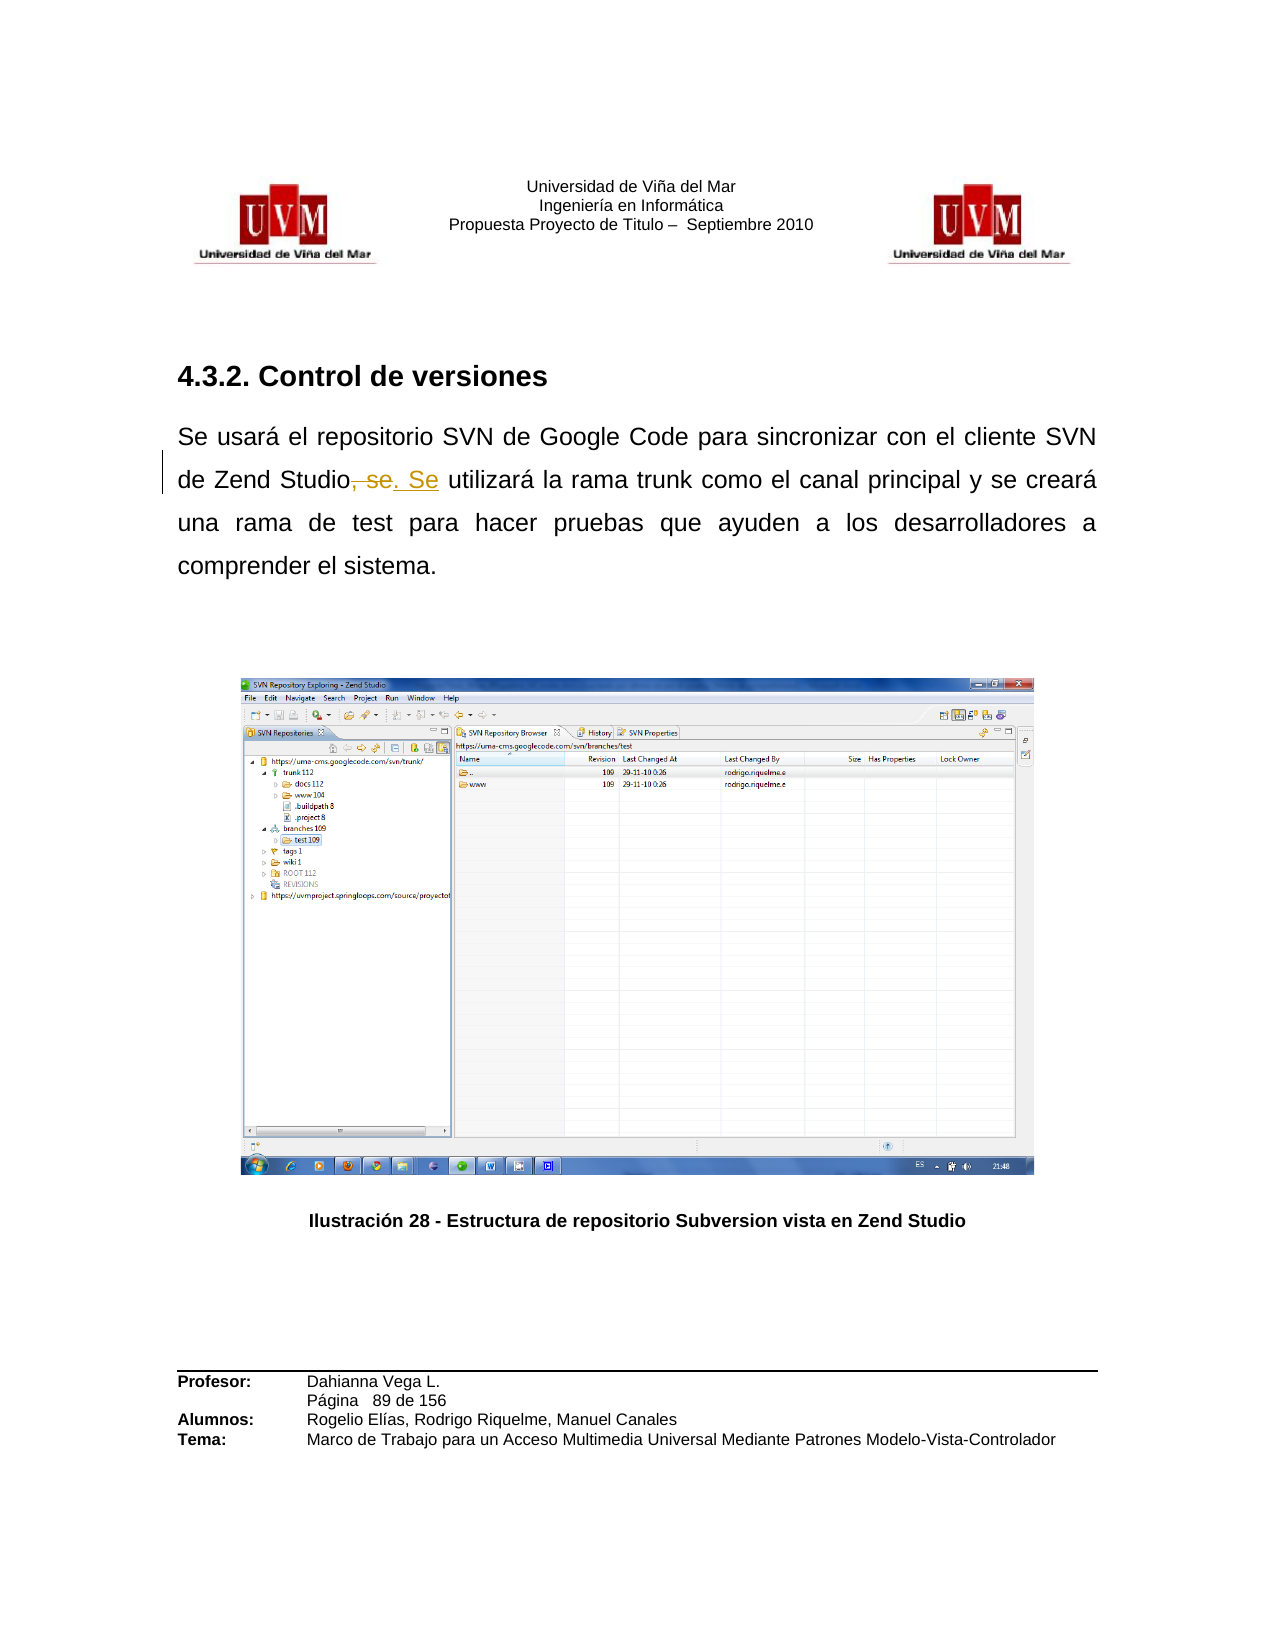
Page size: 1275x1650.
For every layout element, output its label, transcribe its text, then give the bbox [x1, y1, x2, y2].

picture [240, 678, 1035, 1175]
text Se usará el repositorio SVN de Google Code para sincronizar con el cliente SVN de Zend Studio utilizará la rama trunk como el canal principal y se creará una rama de test para hacer pruebas que ayuden a los desarrolladores a comprender el sistema. [177, 422, 1098, 580]
text Ilustración 28 - Estructura de repositorio Subversion vista en Zend Studio [177, 1210, 1098, 1232]
subtitle 4.3.2. Control de versiones [177, 359, 1098, 392]
picture [871, 176, 1084, 267]
picture [177, 176, 390, 267]
